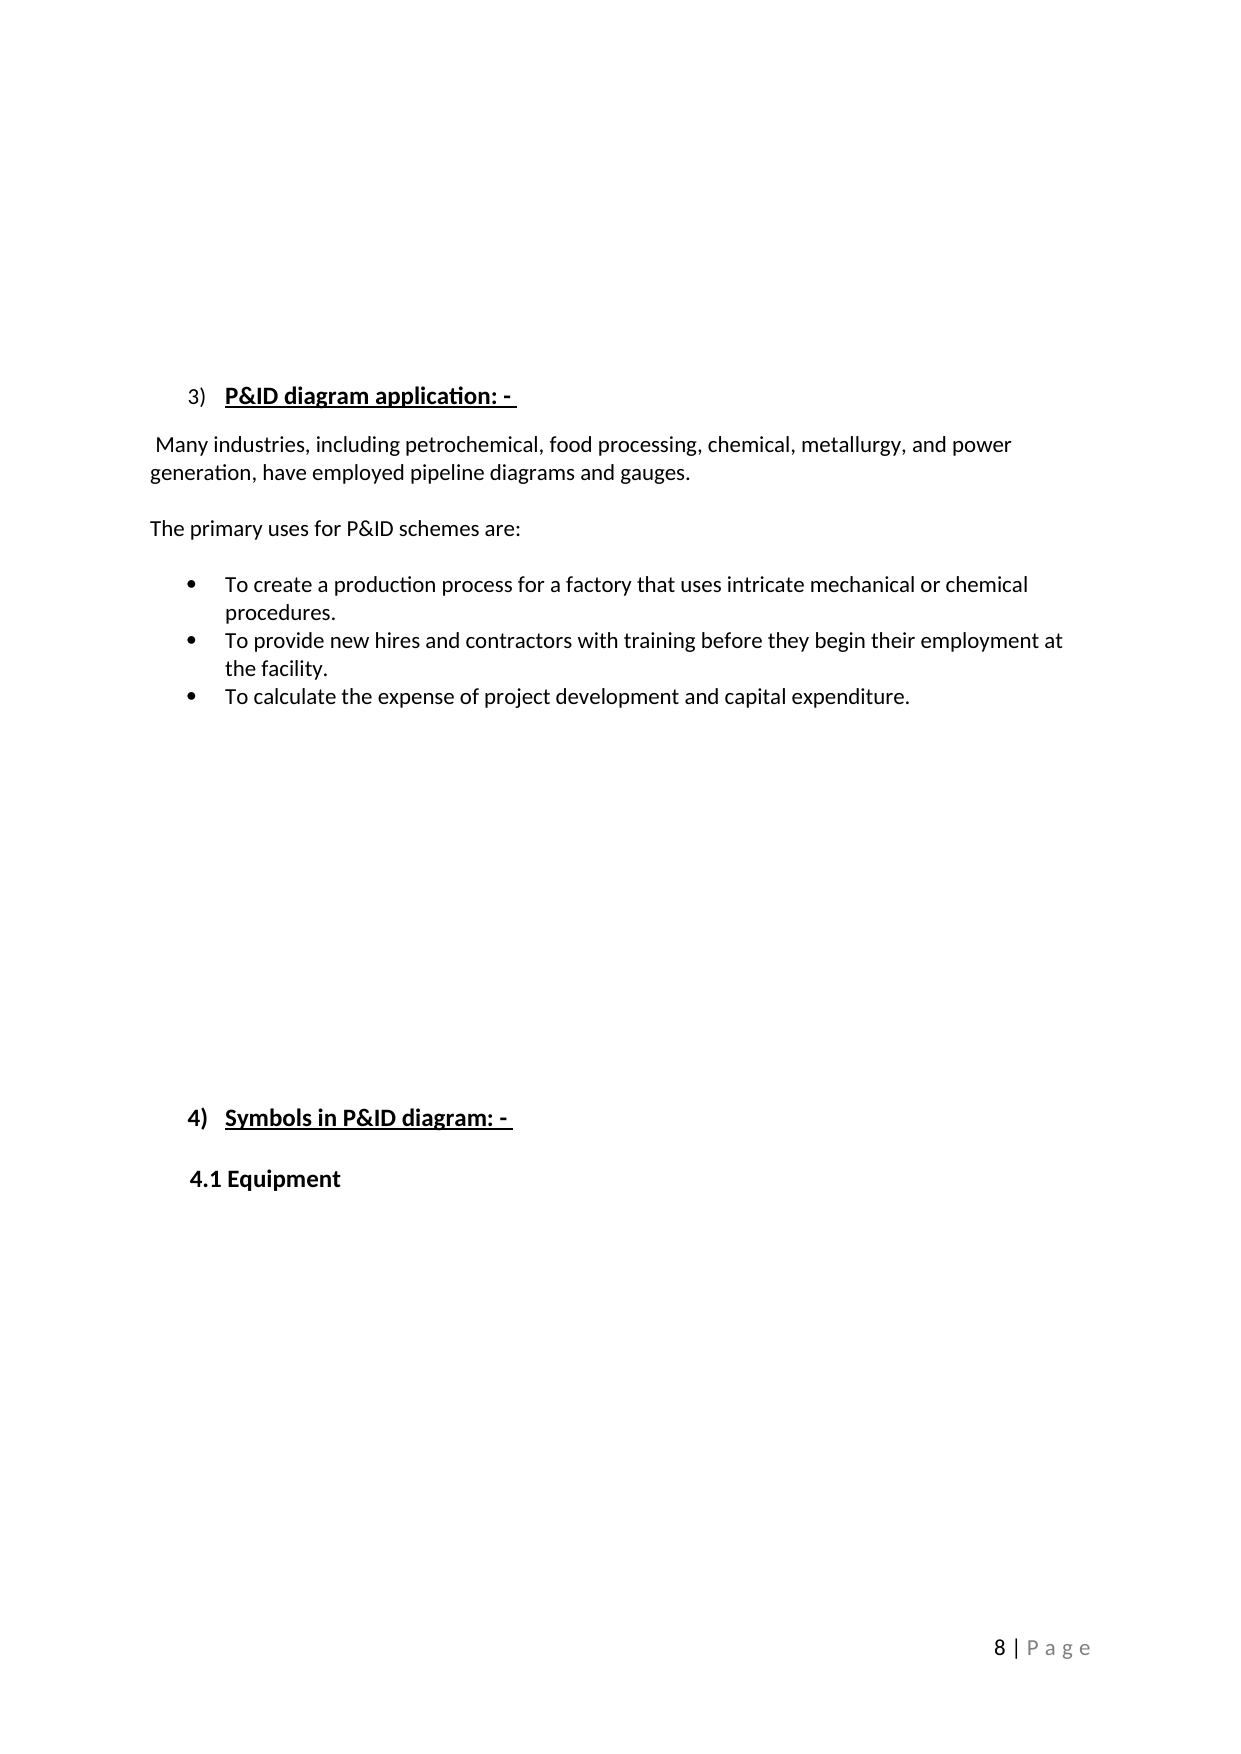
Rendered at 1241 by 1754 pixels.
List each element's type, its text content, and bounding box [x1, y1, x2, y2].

list Symbols in P&ID diagram: - [187, 1102, 1090, 1133]
list To provide new hires and contractors with training before they begin their employment at the facility. [187, 626, 1090, 682]
text Many industries, including petrochemical, food processing, chemical, metallurgy, and power generation, have employed pipeline diagrams and gauges. [150, 430, 1090, 486]
text 4.1 Equipment [150, 1163, 1090, 1194]
list To calculate the expense of project development and capital expenditure. [187, 682, 1090, 710]
list To create a production process for a factory that uses intricate mechanical or chemical procedures. [187, 570, 1090, 626]
list P&ID diagram application: - [187, 380, 1090, 411]
text The primary uses for P&ID schemes are: [150, 514, 1090, 542]
